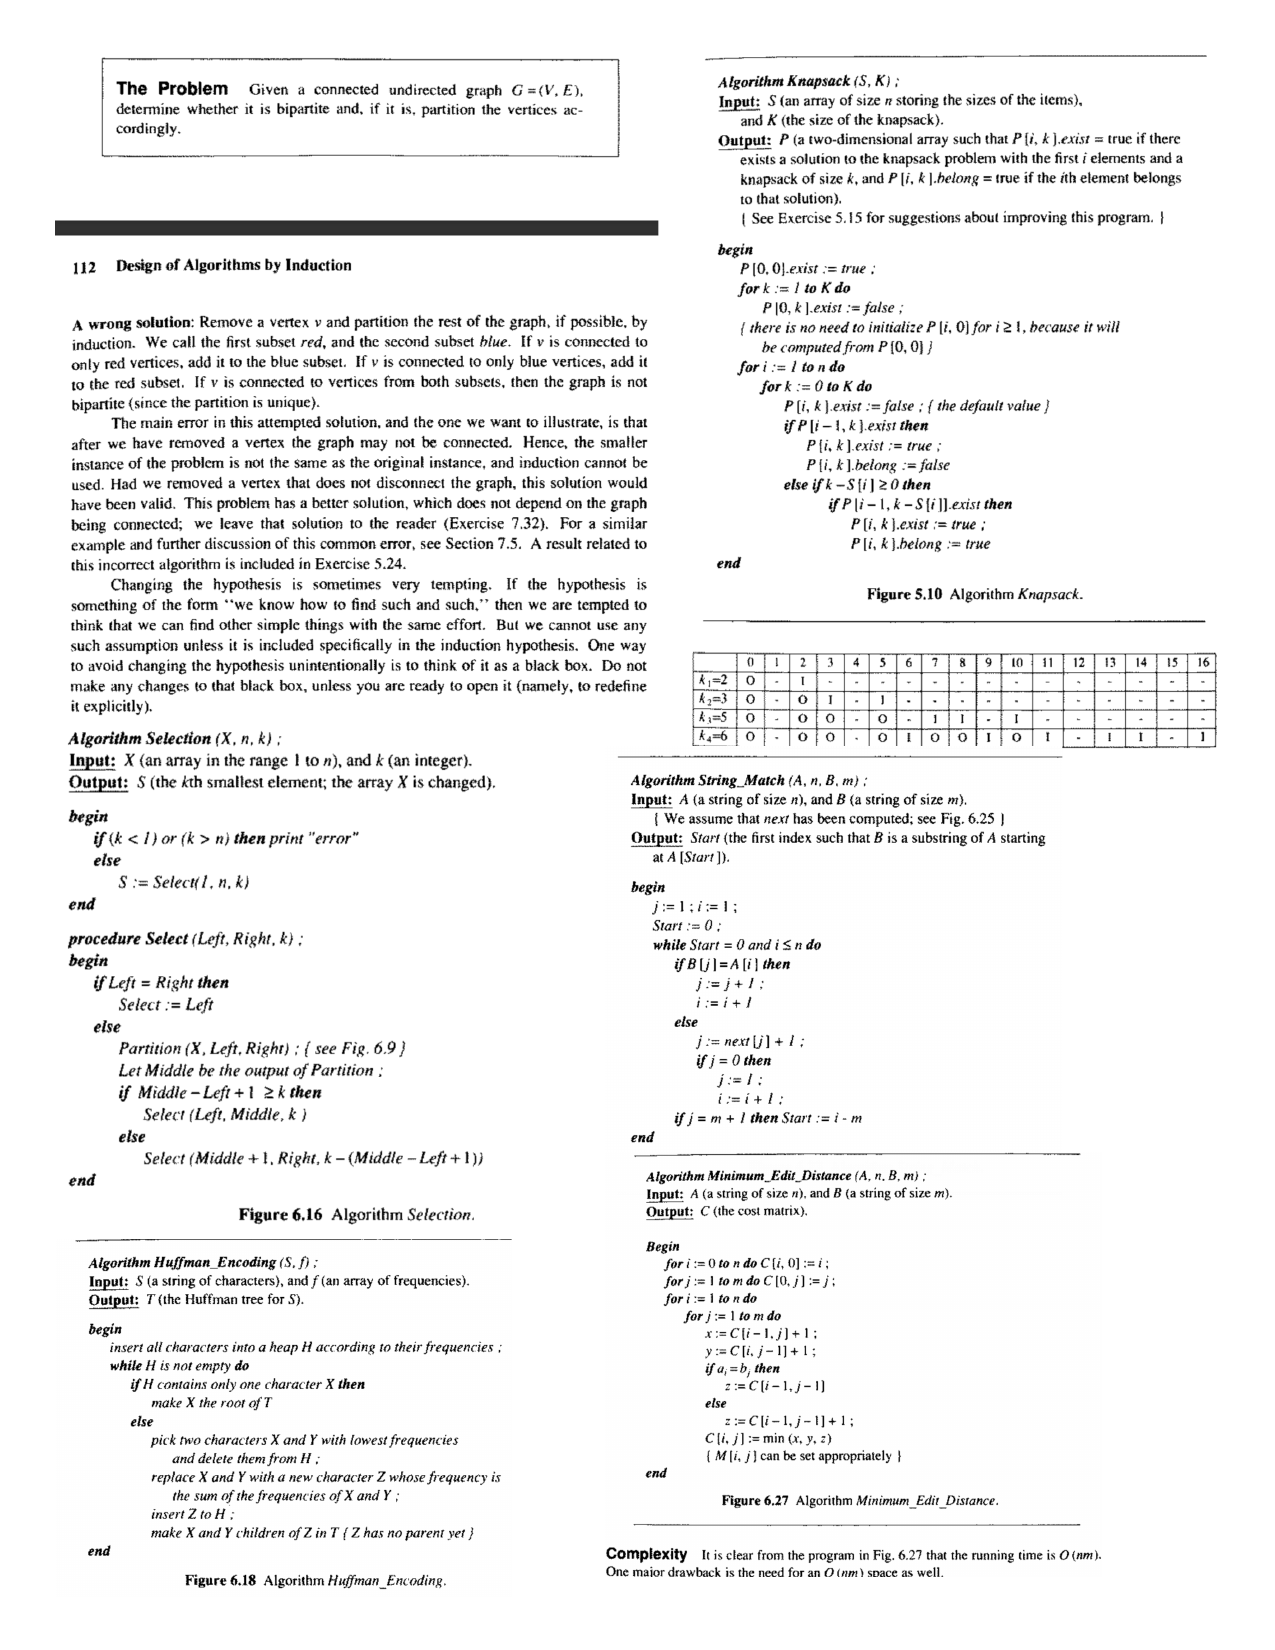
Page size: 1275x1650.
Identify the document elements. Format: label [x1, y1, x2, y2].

picture [55, 46, 659, 1597]
picture [605, 55, 1220, 1577]
